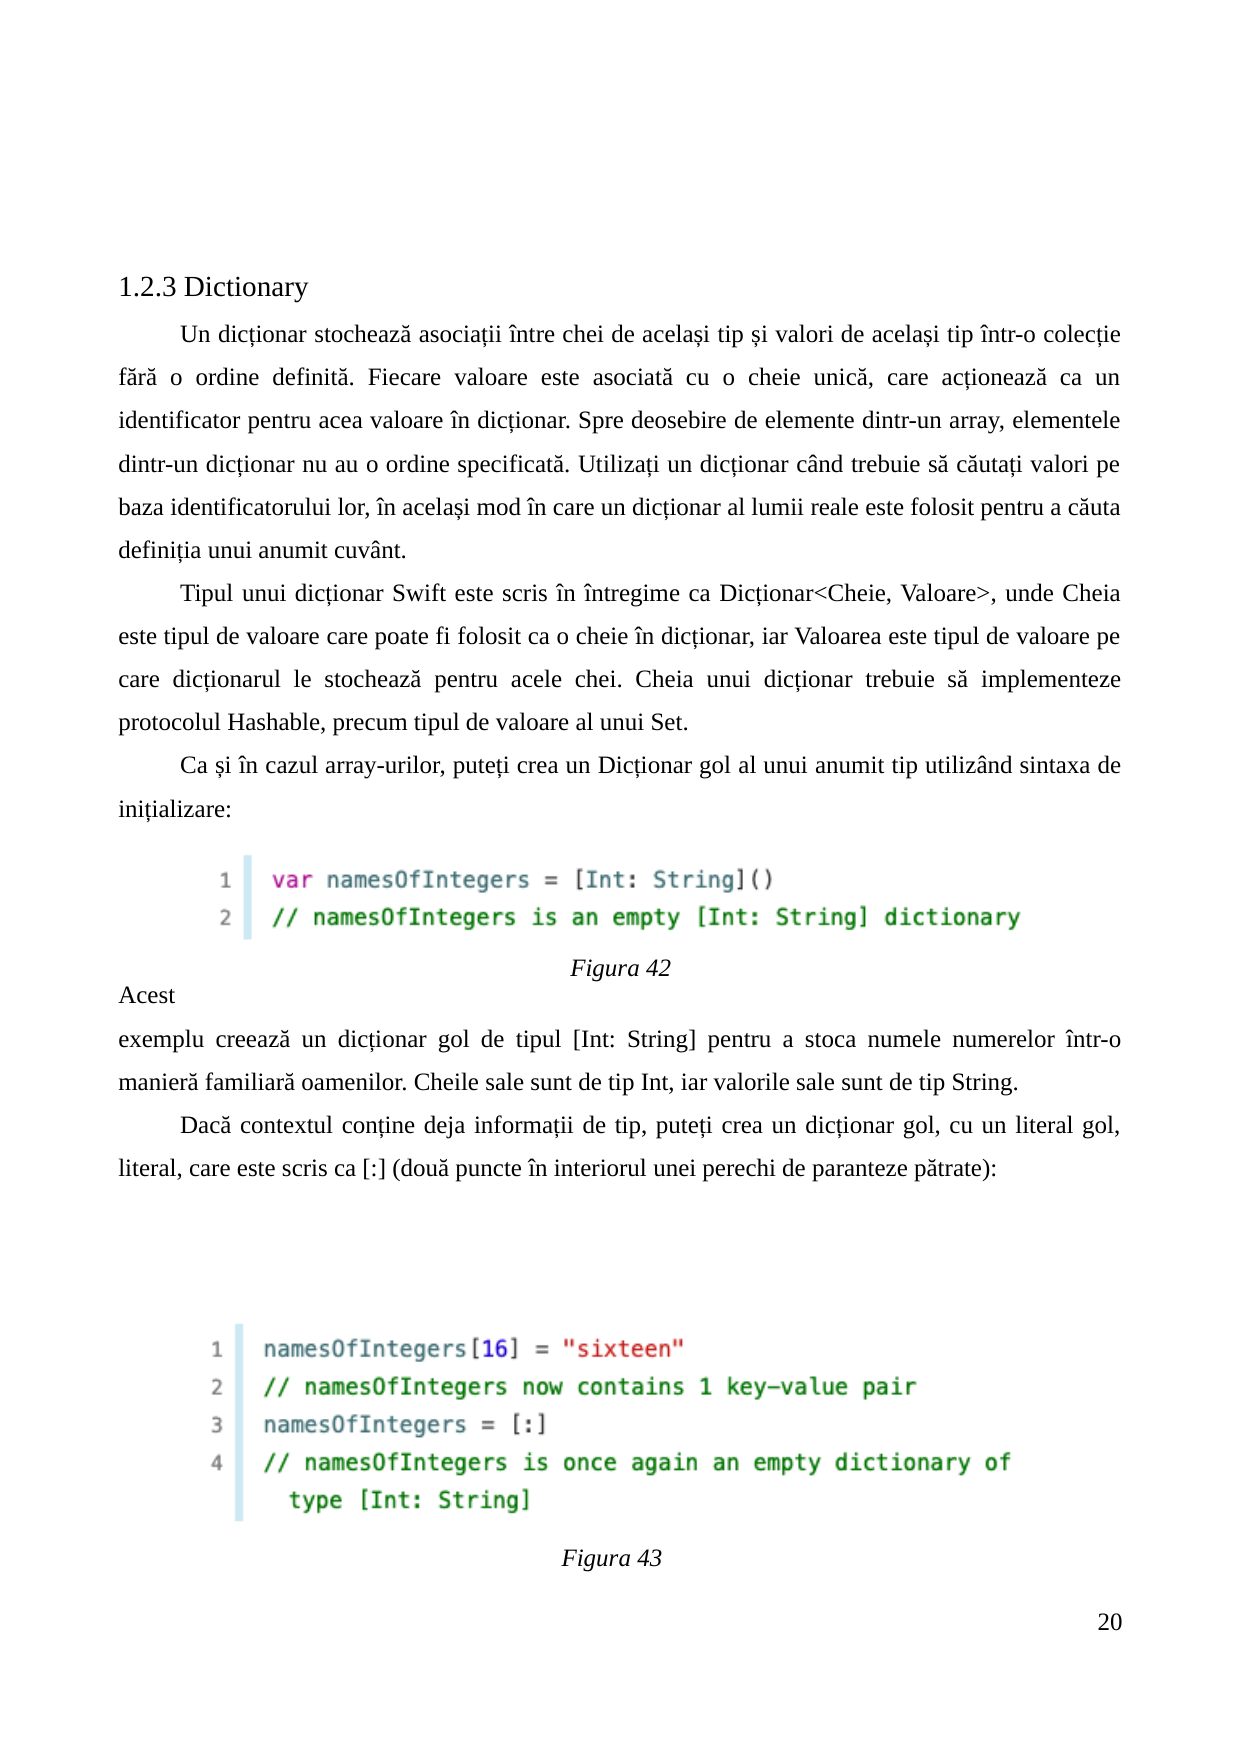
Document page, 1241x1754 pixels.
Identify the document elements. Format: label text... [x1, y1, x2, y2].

text Acest exemplu creează un dicționar gol de tipul [Int: String] pentru a stoca numele numerelor într-o manieră familiară oamenilor. Cheile sale sunt de tip Int, iar valorile sale sunt de tip String. [118, 966, 1122, 1096]
subtitle 1.2.3 Dictionary [118, 269, 1122, 303]
text Ca și în cazul array-urilor, puteți crea un Dicționar gol al unui anumit tip utilizând sintaxa de inițializare: [118, 751, 1122, 822]
picture [210, 849, 1032, 948]
picture [195, 1316, 1028, 1538]
text Dacă contextul conține deja informații de tip, puteți crea un dicționar gol, cu un literal gol, literal, care este scris ca [:] (două puncte în interiorul unei perechi de paranteze pătrate): [118, 1110, 1122, 1182]
text Un dicționar stochează asociații între chei de același tip și valori de același tip într-o colecție fără o ordine definită. Fiecare valoare este asociată cu o cheie unică, care acționează ca un identificator pentru acea valoare în dicționar. Spre deosebire de elemente dintr-un array, elementele dintr-un dicționar nu au o ordine specificată. Utilizați un dicționar când trebuie să căutați valori pe baza identificatorului lor, în același mod în care un dicționar al lumii reale este folosit pentru a căuta definiția unui anumit cuvânt. [118, 319, 1122, 564]
text Tipul unui dicționar Swift este scris în întregime ca Dicționar<Cheie, Valoare>, unde Cheia este tipul de valoare care poate fi folosit ca o cheie în dicționar, iar Valoarea este tipul de valoare pe care dicționarul le stochează pentru acele chei. Cheia unui dicționar trebuie să implementeze protocolul Hashable, precum tipul de valoare al unui Set. [118, 578, 1122, 736]
